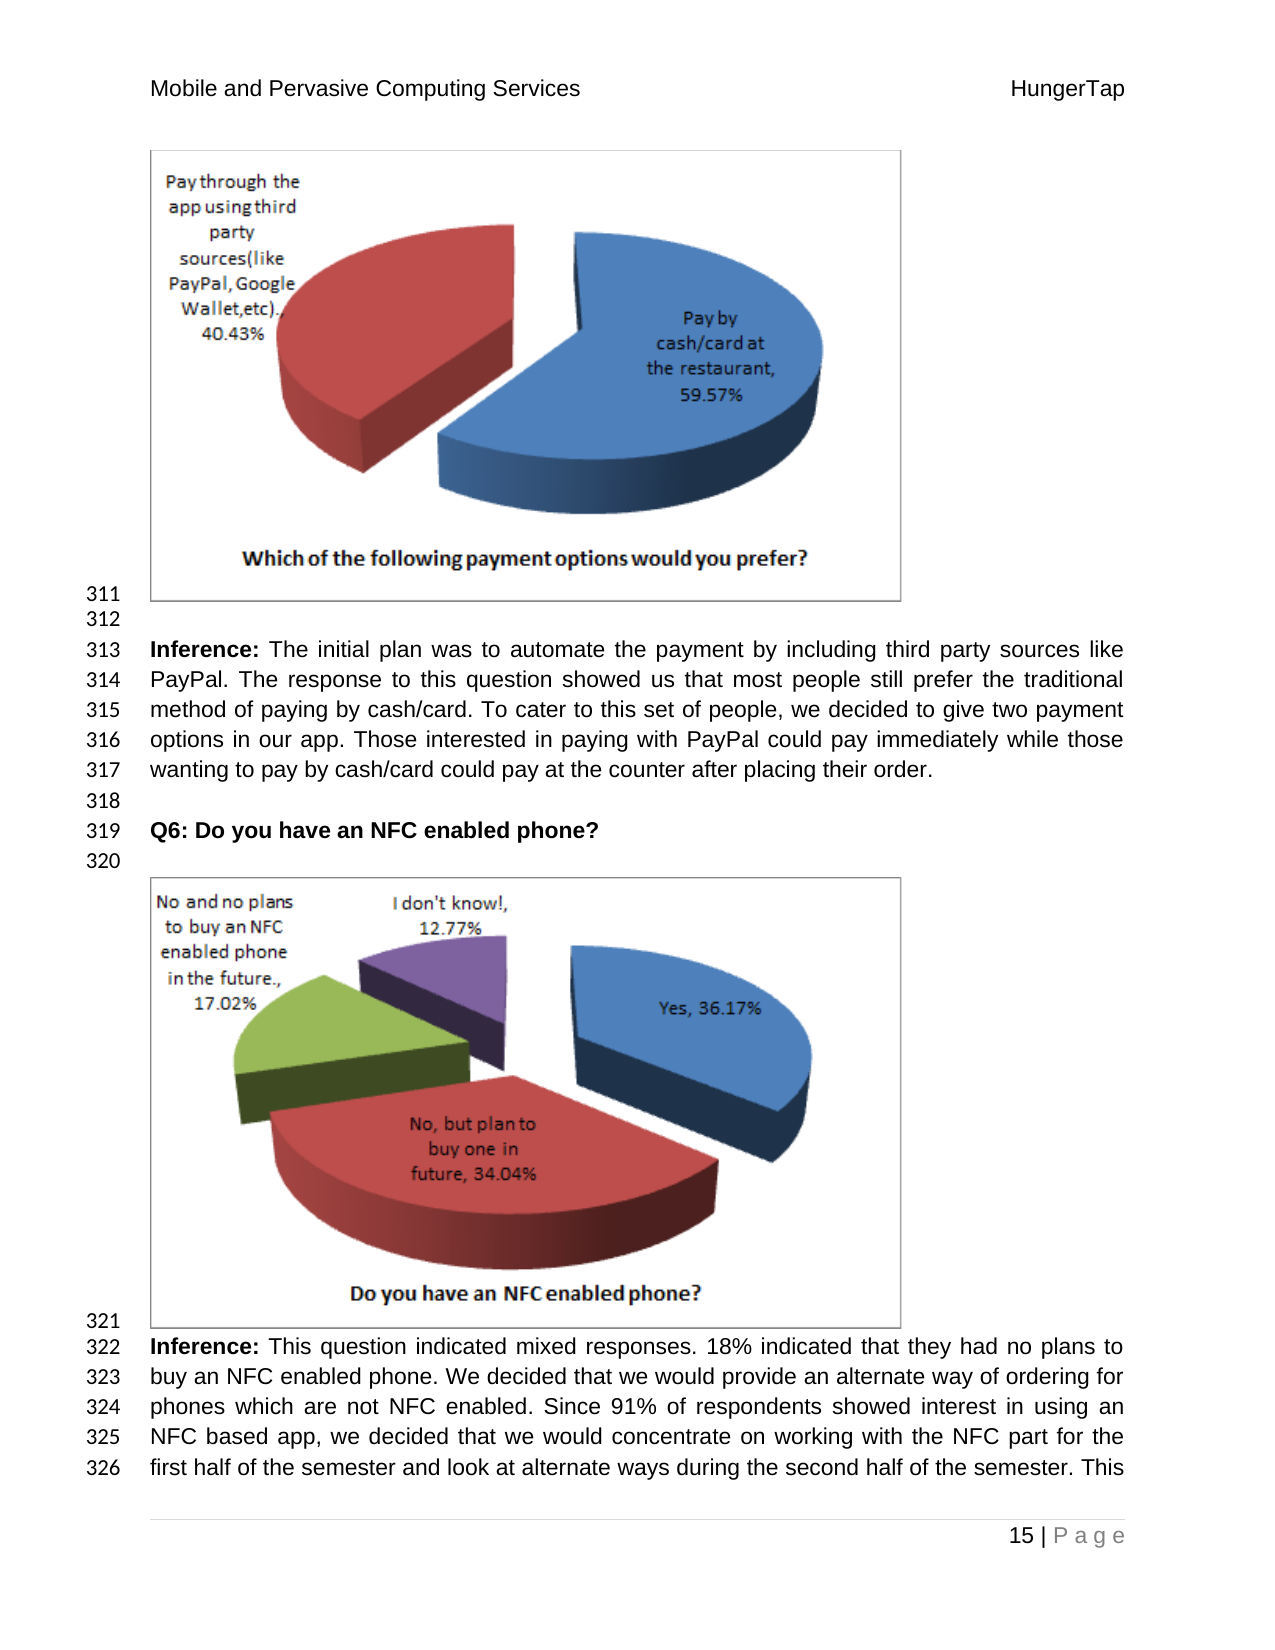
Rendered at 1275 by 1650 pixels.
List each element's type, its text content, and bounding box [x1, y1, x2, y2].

text Q6: Do you have an NFC enabled phone? [150, 817, 1125, 843]
text Inference: The initial plan was to automate the payment by including third party sources like PayPal. The response to this question showed us that most people still prefer the traditional method of paying by cash/card. To cater to this set of people, we decided to give two payment options in our app. Those interested in paying with PayPal could pay immediately while those wanting to pay by cash/card could pay at the counter after placing their order. [150, 636, 1125, 783]
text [150, 1333, 1125, 1480]
picture [150, 150, 902, 602]
picture [150, 877, 902, 1329]
